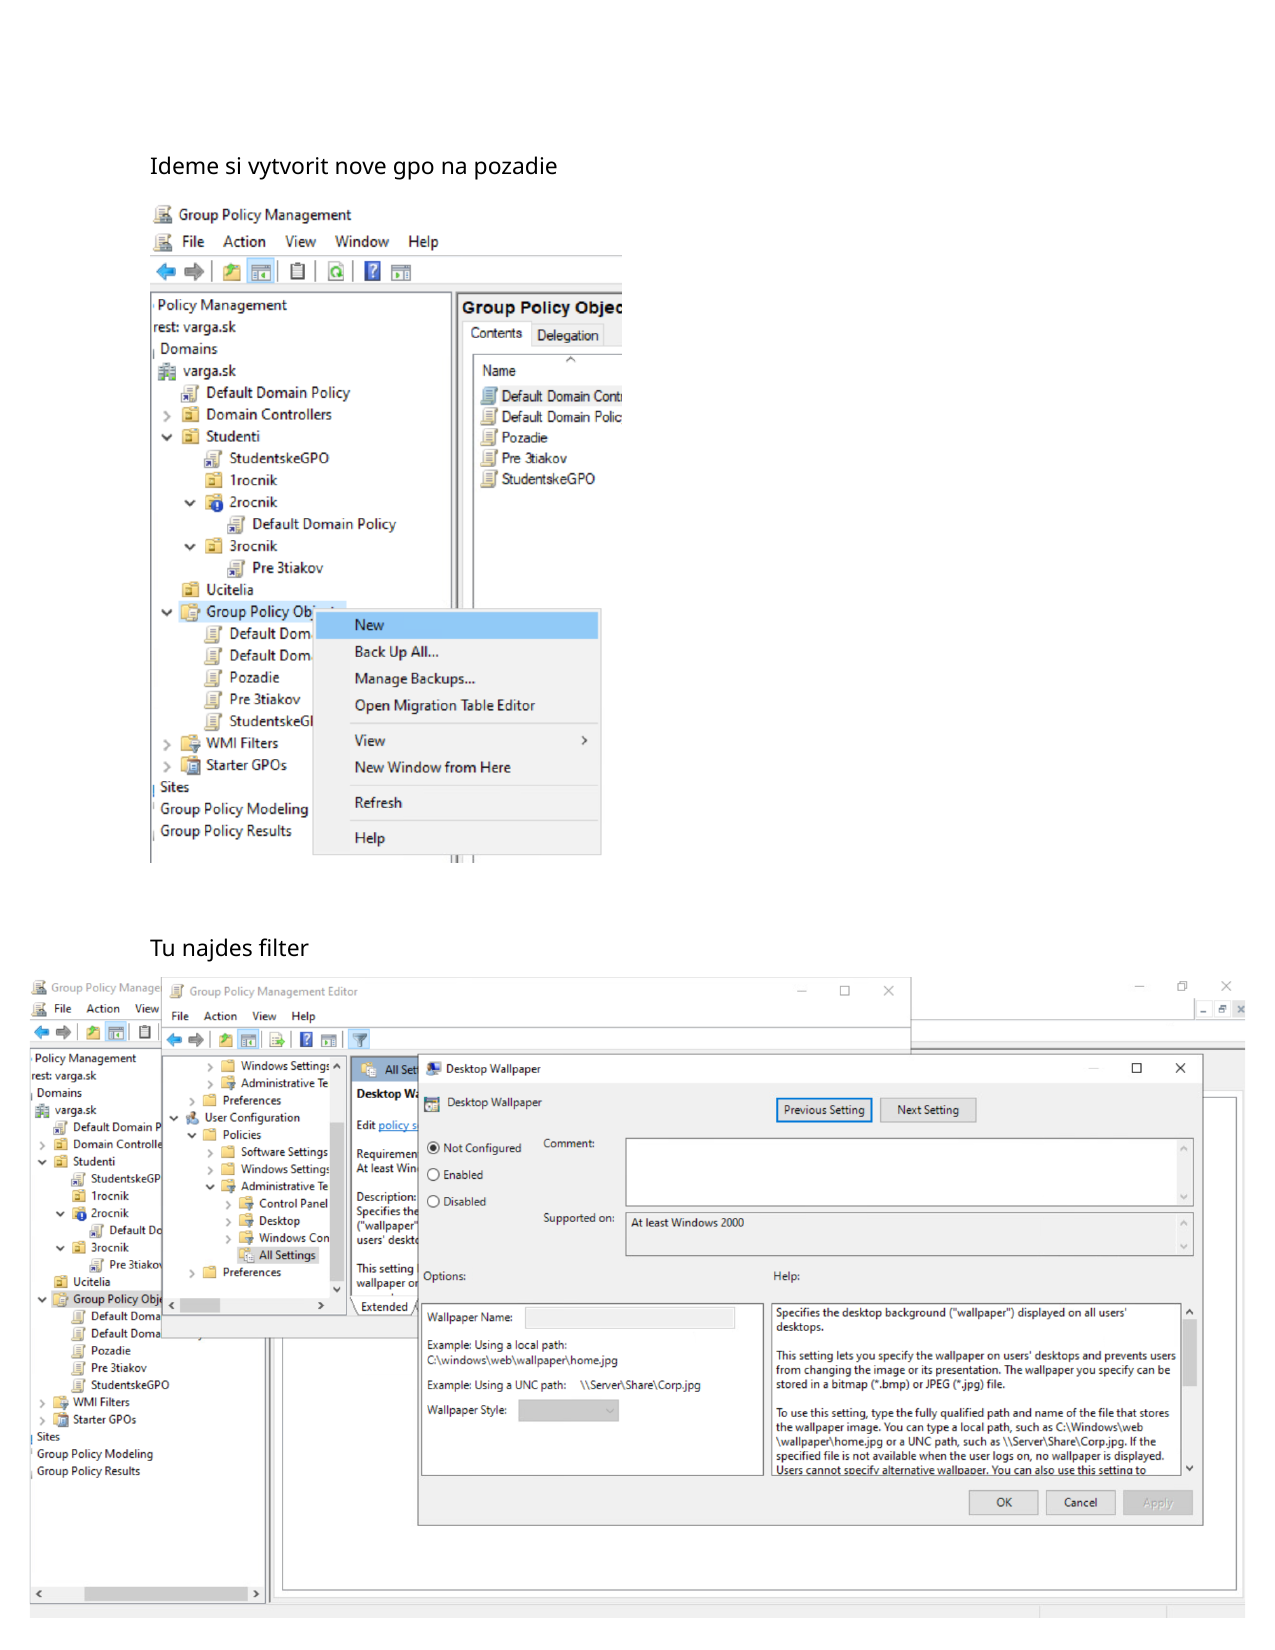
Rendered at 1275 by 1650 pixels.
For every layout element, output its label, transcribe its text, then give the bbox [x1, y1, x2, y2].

text Ideme si vytvorit nove gpo na pozadie [150, 150, 1125, 181]
picture [150, 200, 622, 863]
picture [29, 977, 1246, 1618]
text Tu najdes filter [150, 932, 1125, 964]
